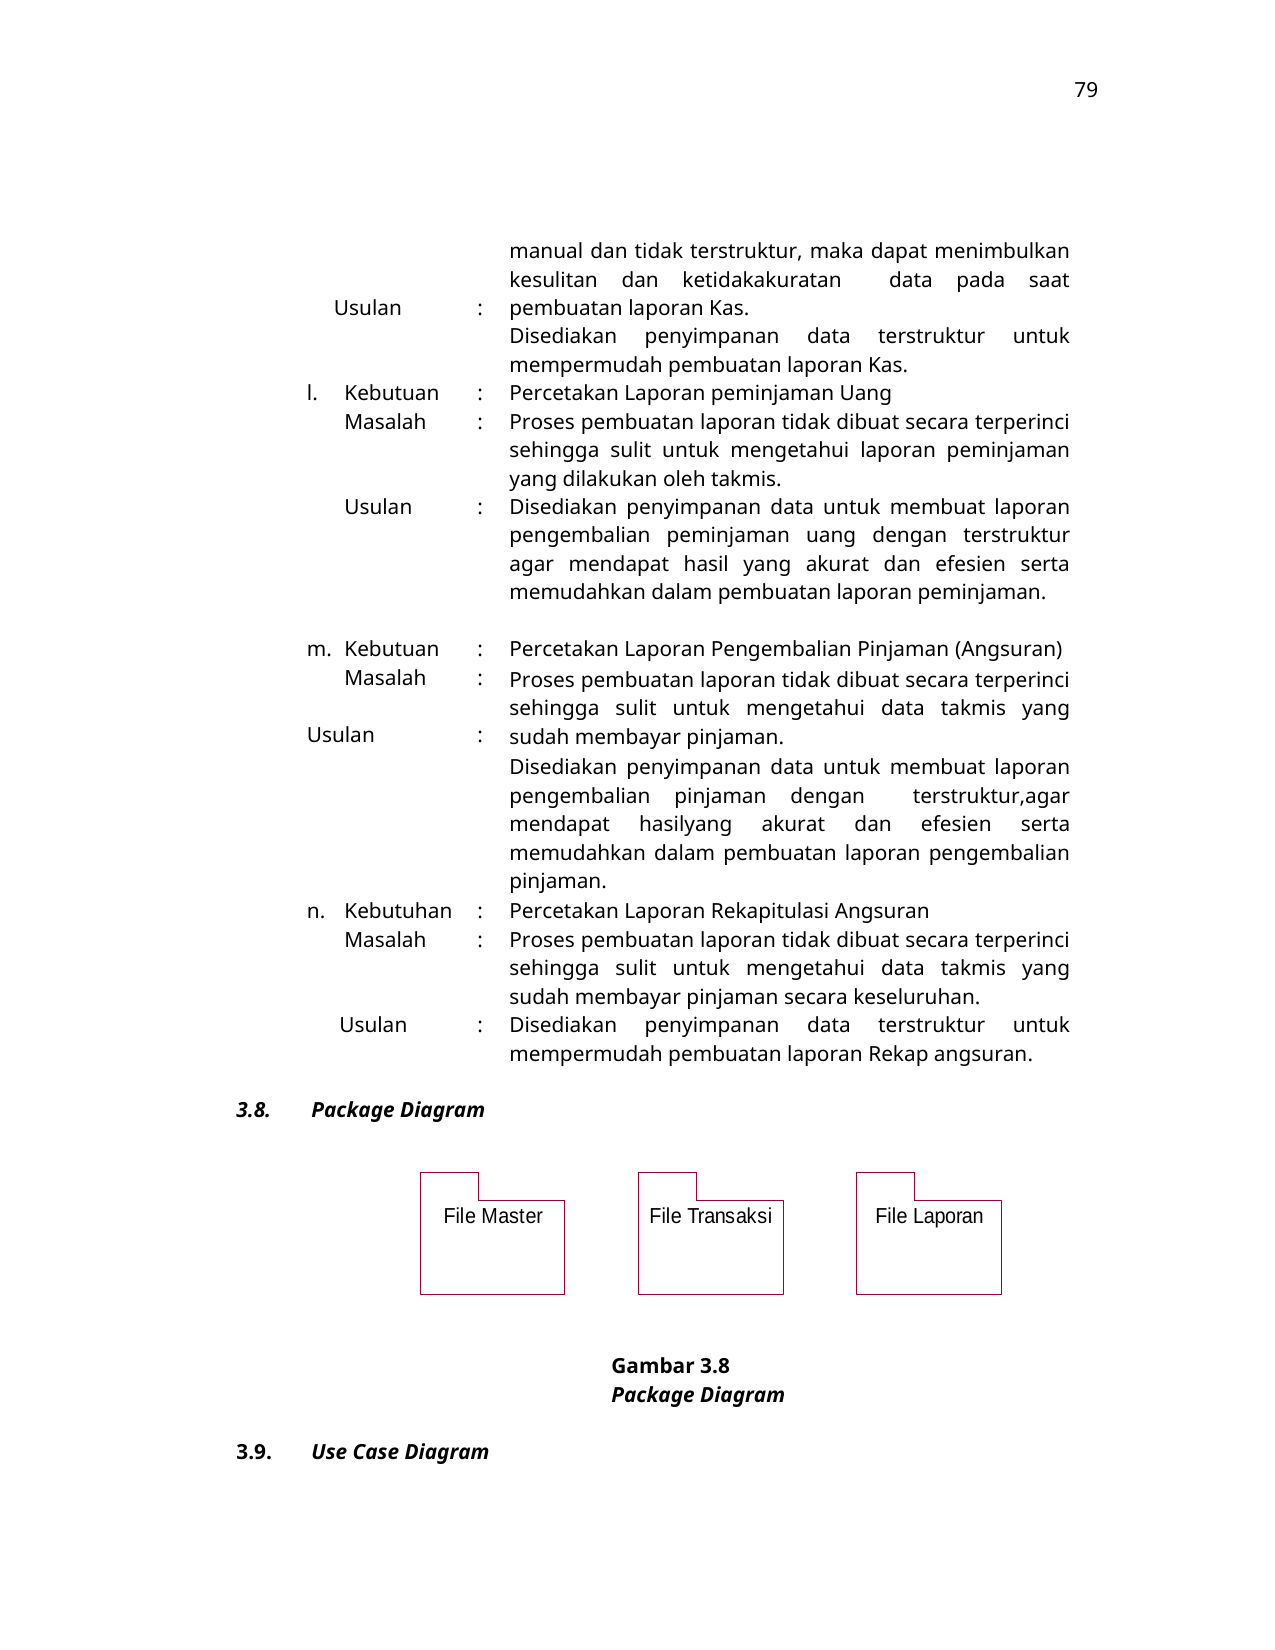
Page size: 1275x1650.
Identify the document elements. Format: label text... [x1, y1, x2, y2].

list Package Diagram [536, 1380, 1098, 1408]
table_cell : : : [466, 634, 498, 897]
list Package Diagram [236, 1096, 1098, 1124]
table_cell : : : [466, 379, 498, 634]
table_cell Percetakan Laporan Rekapitulasi Angsuran Proses pembuatan laporan tidak dibuat secara terperinci sehingga sulit untuk mengetahui data takmis yang sudah membayar pinjaman secara keseluruhan. Disediakan penyimpanan data terstruktur untuk mempermudah pembuatan laporan Rekap angsuran. [498, 897, 1089, 1067]
table_cell Kebutuan Masalah Usulan [295, 379, 466, 634]
table_cell : : : [466, 897, 498, 1067]
table_cell : : : [466, 236, 498, 378]
table_cell Kebutuhan Masalah Usulan [295, 897, 466, 1067]
table_cell Kebutuan Masalah Usulan [295, 634, 466, 897]
text Gambar 3.8 [236, 1352, 1098, 1380]
list Use Case Diagram [236, 1437, 1098, 1465]
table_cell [498, 236, 1089, 378]
table_cell Percetakan Laporan Pengembalian Pinjaman (Angsuran) Proses pembuatan laporan tidak dibuat secara terperinci sehingga sulit untuk mengetahui data takmis yang sudah membayar pinjaman. Disediakan penyimpanan data untuk membuat laporan pengembalian pinjaman dengan terstruktur,agar mendapat hasilyang akurat dan efesien serta memudahkan dalam pembuatan laporan pengembalian pinjaman. [498, 634, 1089, 897]
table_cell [295, 236, 466, 378]
table_cell Percetakan Laporan peminjaman Uang Proses pembuatan laporan tidak dibuat secara terperinci sehingga sulit untuk mengetahui laporan peminjaman yang dilakukan oleh takmis. Disediakan penyimpanan data untuk membuat laporan pengembalian peminjaman uang dengan terstruktur agar mendapat hasil yang akurat dan efesien serta memudahkan dalam pembuatan laporan peminjaman. [498, 379, 1089, 634]
